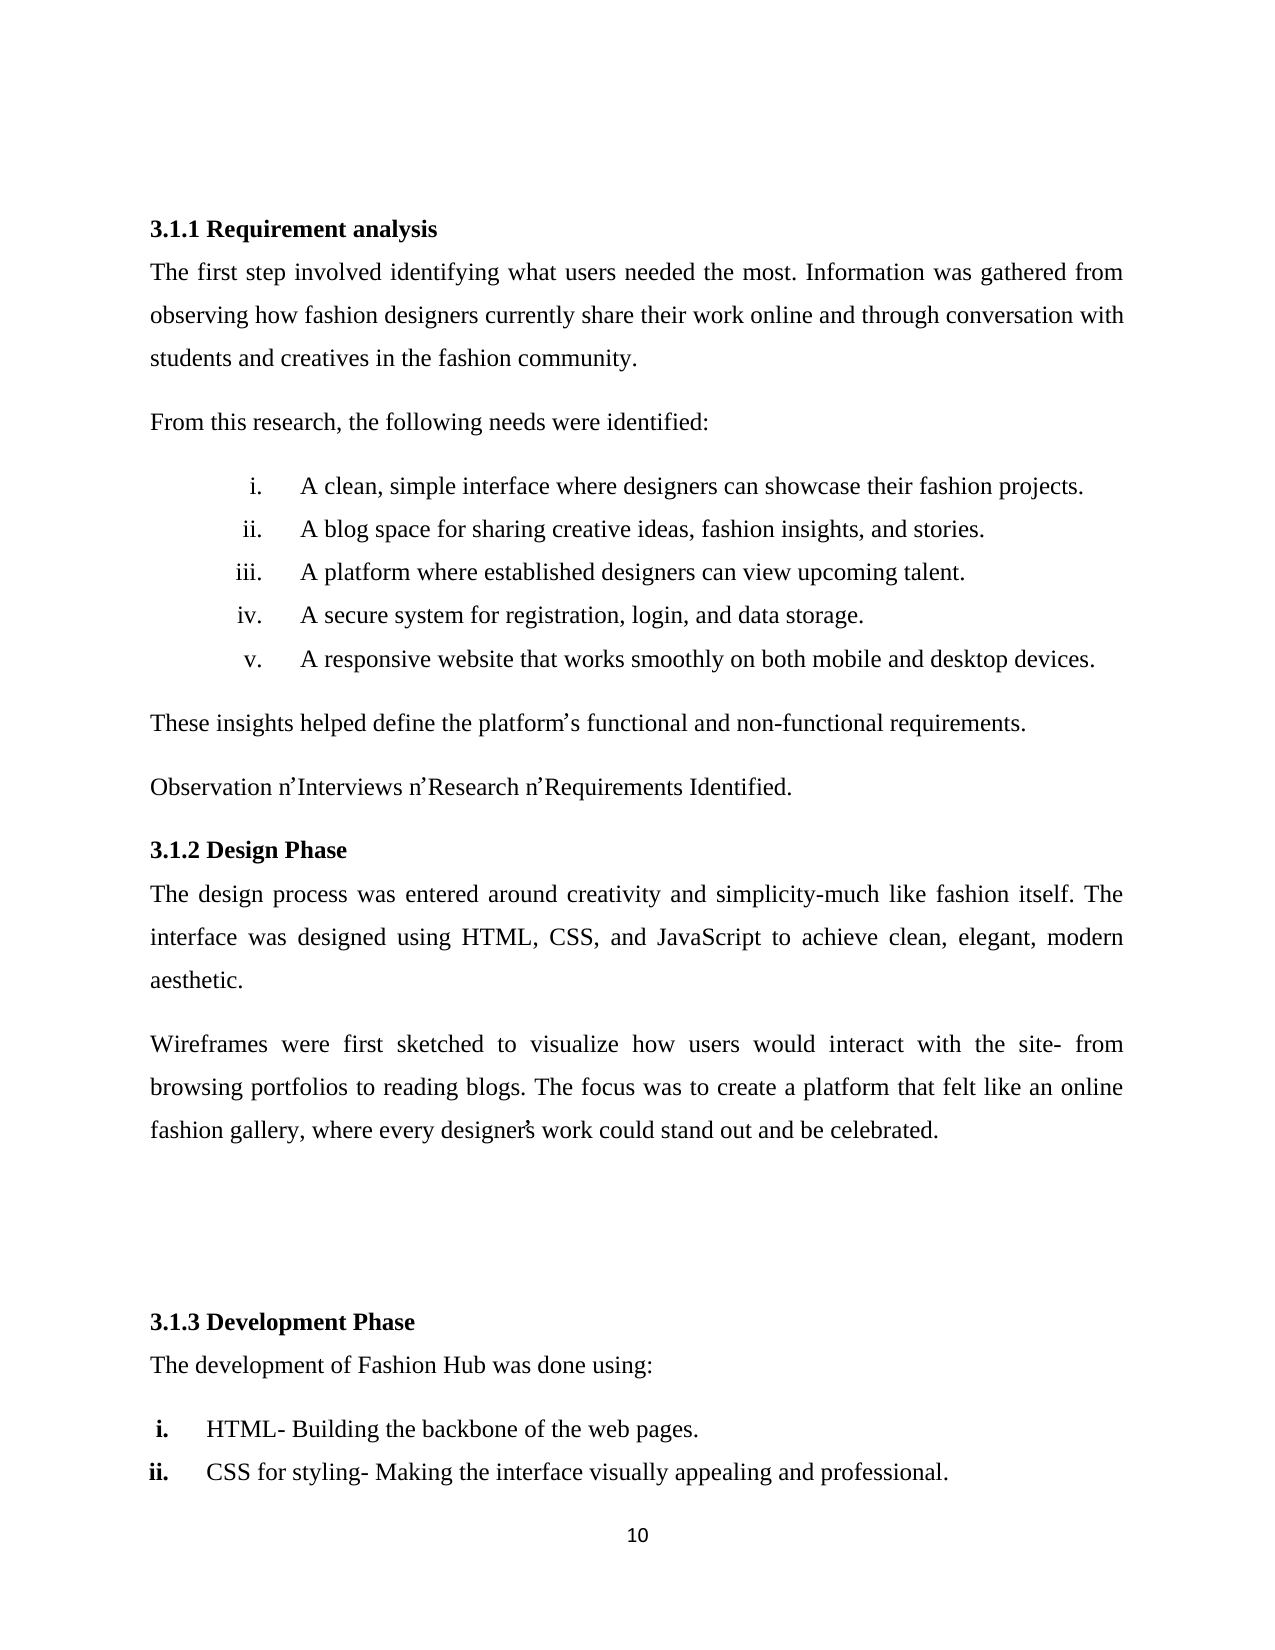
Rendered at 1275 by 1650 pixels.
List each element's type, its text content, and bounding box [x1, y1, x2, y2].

text The first step involved identifying what users needed the most. Information was gathered from observing how fashion designers currently share their work online and through conversation with students and creatives in the fashion community. [150, 257, 1125, 372]
list HTML- Building the backbone of the web pages. [169, 1414, 1125, 1443]
subtitle 3.1.1 Requirement analysis [150, 214, 1125, 243]
list A responsive website that works smoothly on both mobile and desktop devices. [262, 644, 1125, 672]
text These insights helped define the platform̛ s functional and non-functional requirements. [150, 708, 1125, 736]
text The development of Fashion Hub was done using: [150, 1350, 1125, 1379]
text Wireframes were first sketched to visualize how users would interact with the site- from browsing portfolios to reading blogs. The focus was to create a platform that felt like an online fashion gallery, where every designer̛̛s work could stand out and be celebrated. [150, 1029, 1125, 1144]
text The design process was entered around creativity and simplicity-much like fashion itself. The interface was designed using HTML, CSS, and JavaScript to achieve clean, elegant, modern aesthetic. [150, 879, 1125, 994]
list CSS for styling- Making the interface visually appealing and professional. [169, 1457, 1125, 1486]
text From this research, the following needs were identified: [150, 407, 1125, 436]
subtitle 3.1.2 Design Phase [150, 836, 1125, 864]
list A platform where established designers can view upcoming talent. [262, 557, 1125, 586]
list A secure system for registration, login, and data storage. [262, 601, 1125, 629]
text Observation n̛ Interviews n̛ Research n̛ Requirements Identified. [150, 772, 1125, 800]
list A blog space for sharing creative ideas, fashion insights, and stories. [262, 514, 1125, 543]
subtitle 3.1.3 Development Phase [150, 1307, 1125, 1336]
list A clean, simple interface where designers can showcase their fashion projects. [262, 471, 1125, 500]
